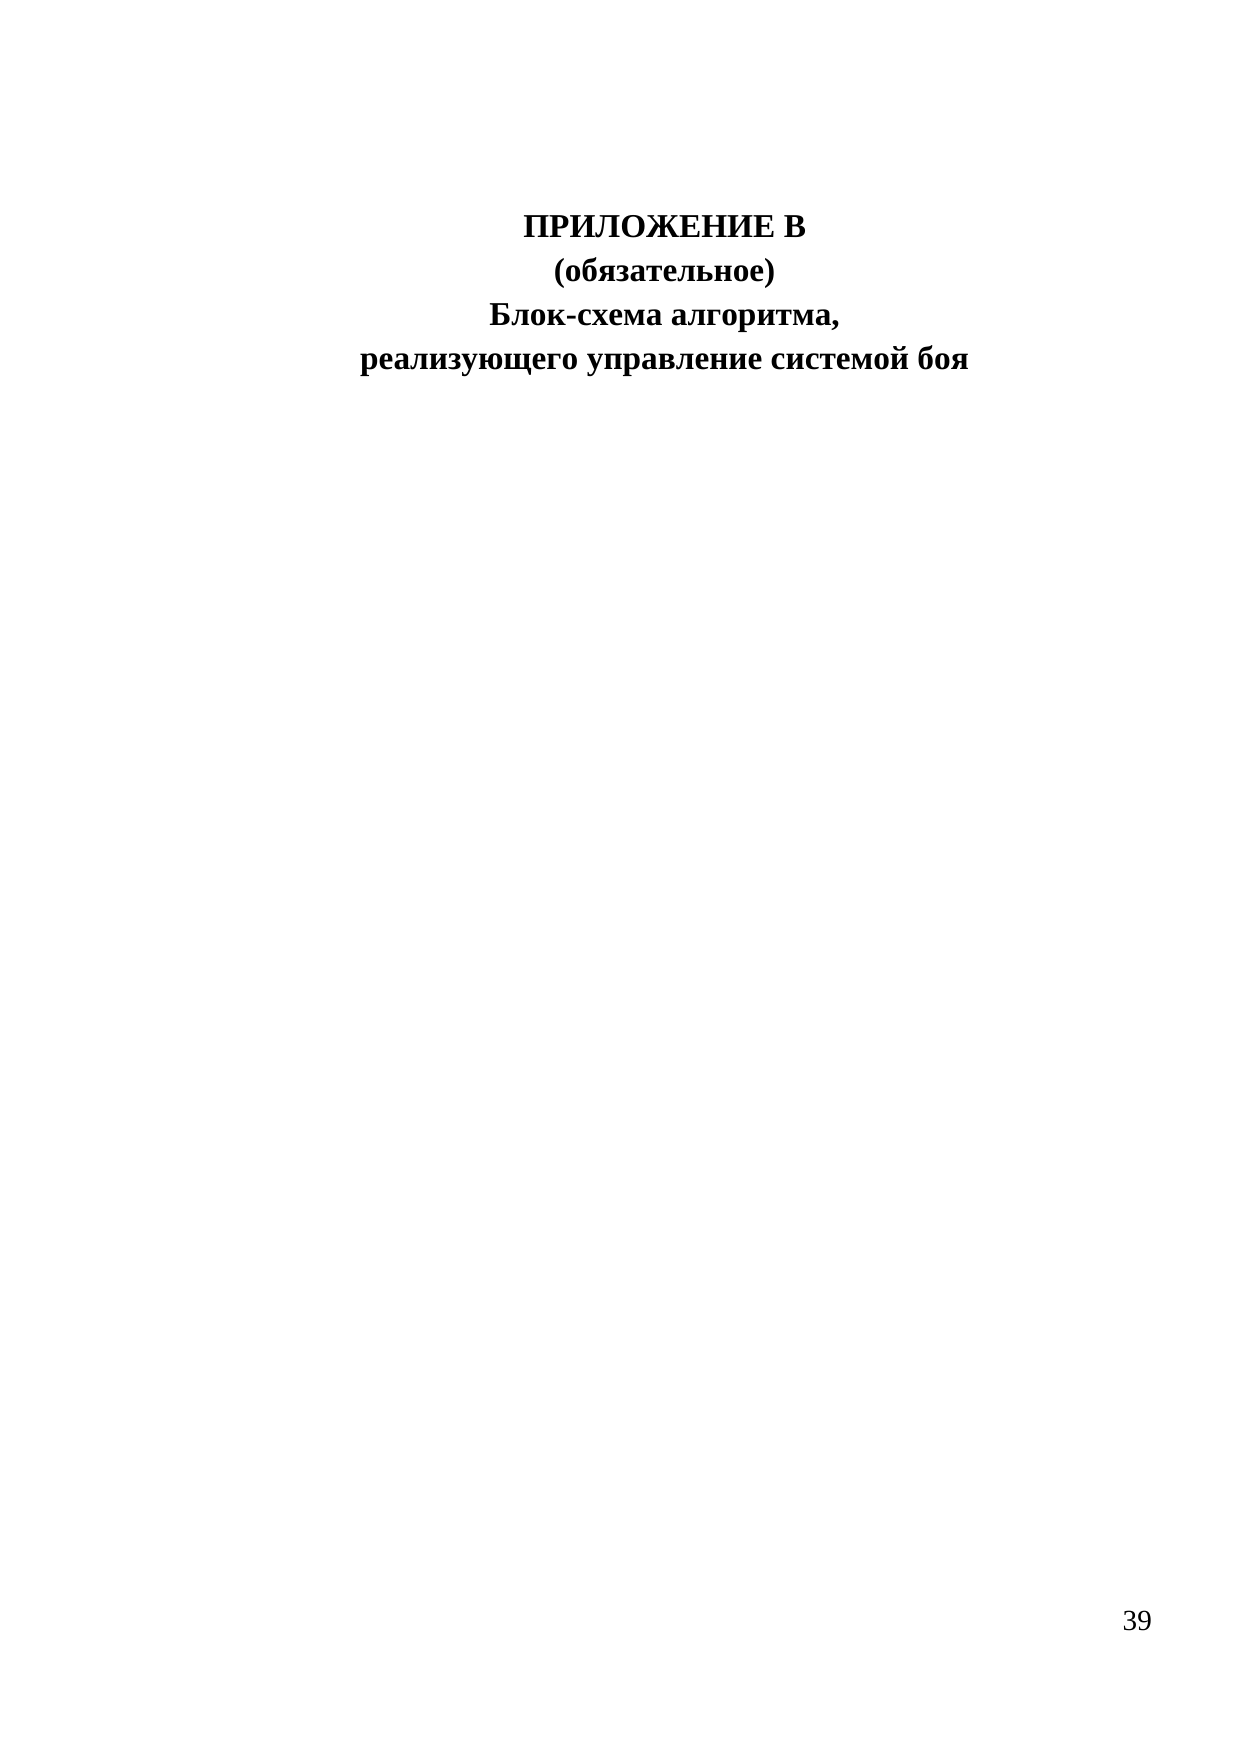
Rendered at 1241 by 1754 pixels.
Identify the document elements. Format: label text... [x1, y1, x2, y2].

text (обязательное) [177, 250, 1152, 289]
text реализующего управление системой боя [177, 338, 1152, 377]
subtitle ПРИЛОЖЕНИЕ В [177, 206, 1152, 244]
text Блок-схема алгоритма, [177, 294, 1152, 333]
